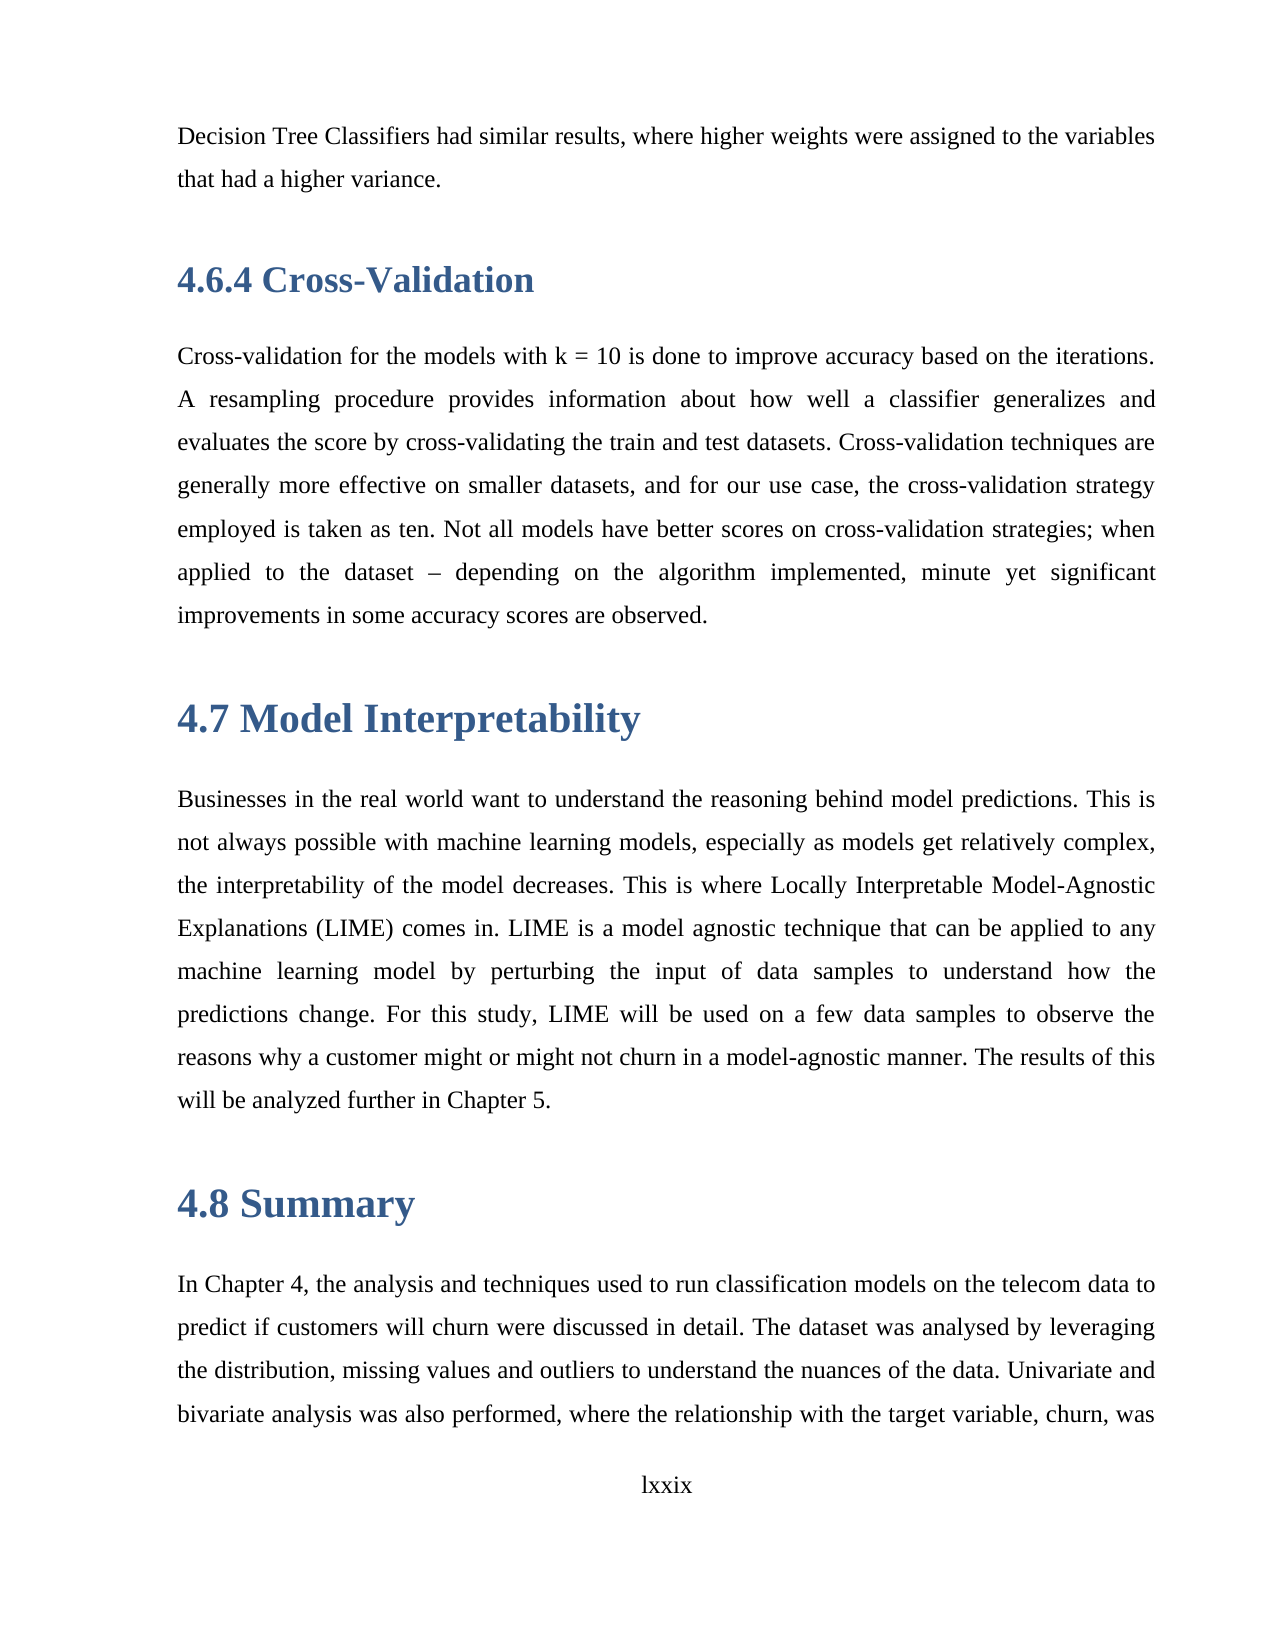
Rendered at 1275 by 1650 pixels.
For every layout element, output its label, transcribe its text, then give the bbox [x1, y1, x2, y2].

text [177, 121, 1156, 193]
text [177, 1269, 1156, 1427]
text Businesses in the real world want to understand the reasoning behind model predictions. This is not always possible with machine learning models, especially as models get relatively complex, the interpretability of the model decreases. This is where Locally Interpretable Model-Agnostic Explanations (LIME) comes in. LIME is a model agnostic technique that can be applied to any machine learning model by perturbing the input of data samples to understand how the predictions change. For this study, LIME will be used on a few data samples to observe the reasons why a customer might or might not churn in a model-agnostic manner. The results of this will be analyzed further in Chapter 5. [177, 784, 1156, 1114]
subtitle 4.6.4 Cross-Validation [177, 258, 1156, 301]
subtitle 4.7 Model Interpretability [177, 693, 1156, 741]
text Cross-validation for the models with k = 10 is done to improve accuracy based on the iterations. A resampling procedure provides information about how well a classifier generalizes and evaluates the score by cross-validating the train and test datasets. Cross-validation techniques are generally more effective on smaller datasets, and for our use case, the cross-validation strategy employed is taken as ten. Not all models have better scores on cross-validation strategies; when applied to the dataset – depending on the algorithm implemented, minute yet significant improvements in some accuracy scores are observed. [177, 341, 1156, 629]
subtitle 4.8 Summary [177, 1179, 1156, 1227]
